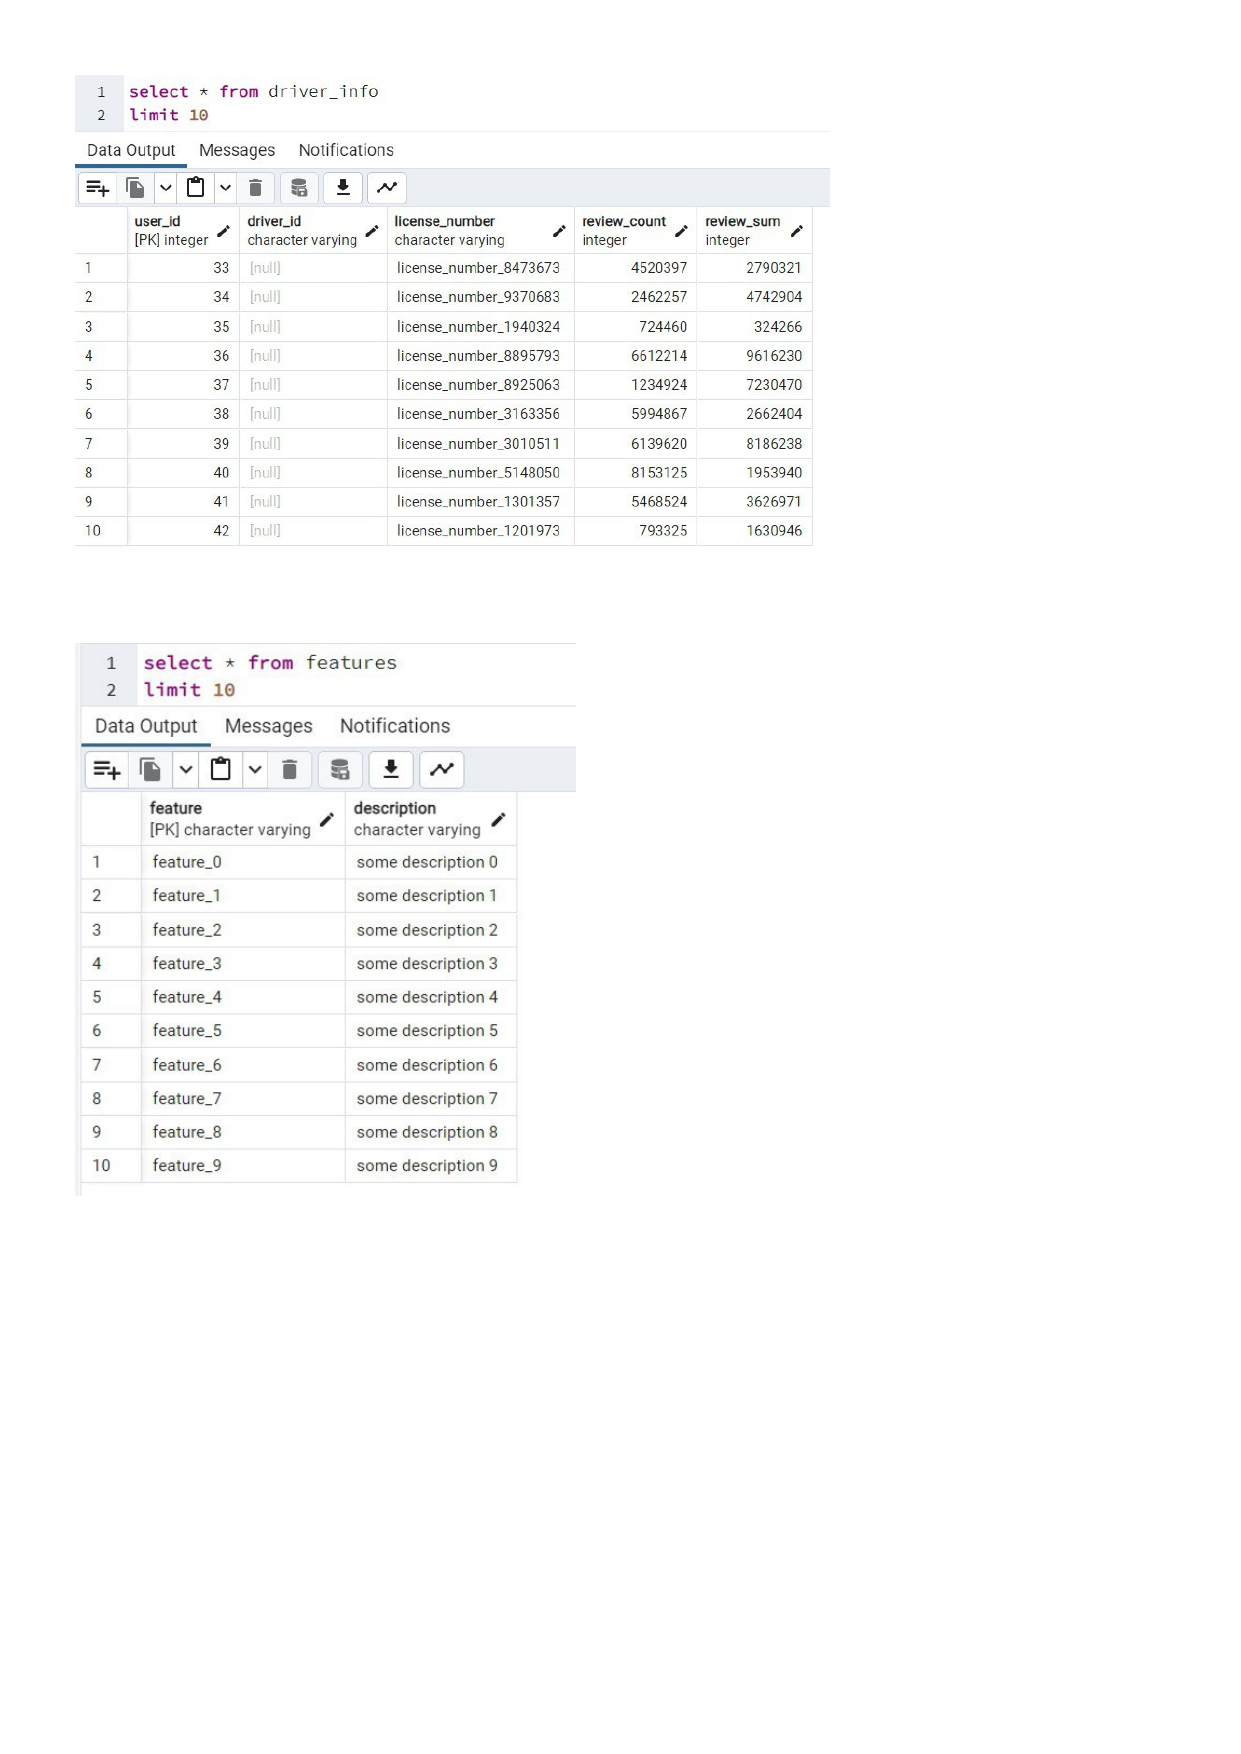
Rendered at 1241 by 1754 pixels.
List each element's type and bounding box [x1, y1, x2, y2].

picture [75, 643, 577, 1196]
picture [75, 75, 830, 579]
